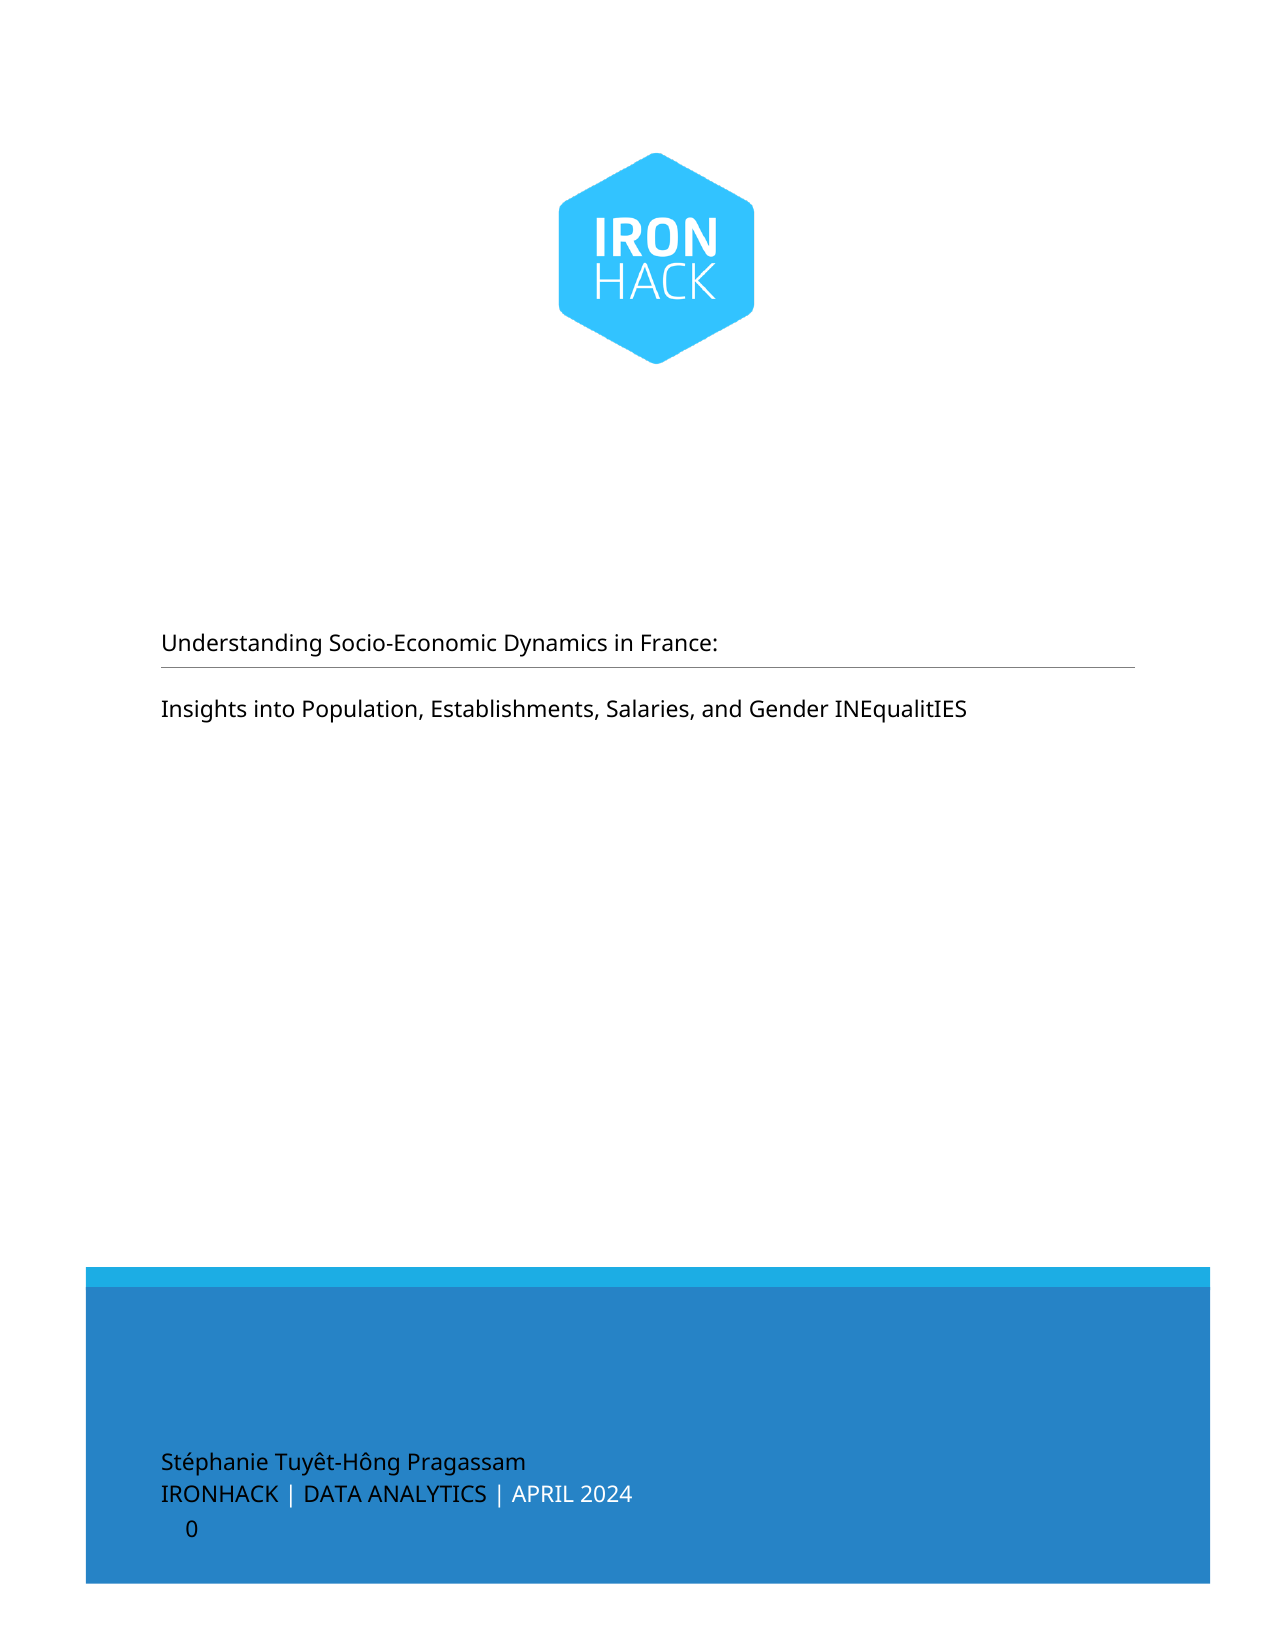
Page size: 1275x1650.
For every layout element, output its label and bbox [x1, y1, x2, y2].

picture [545, 147, 767, 369]
